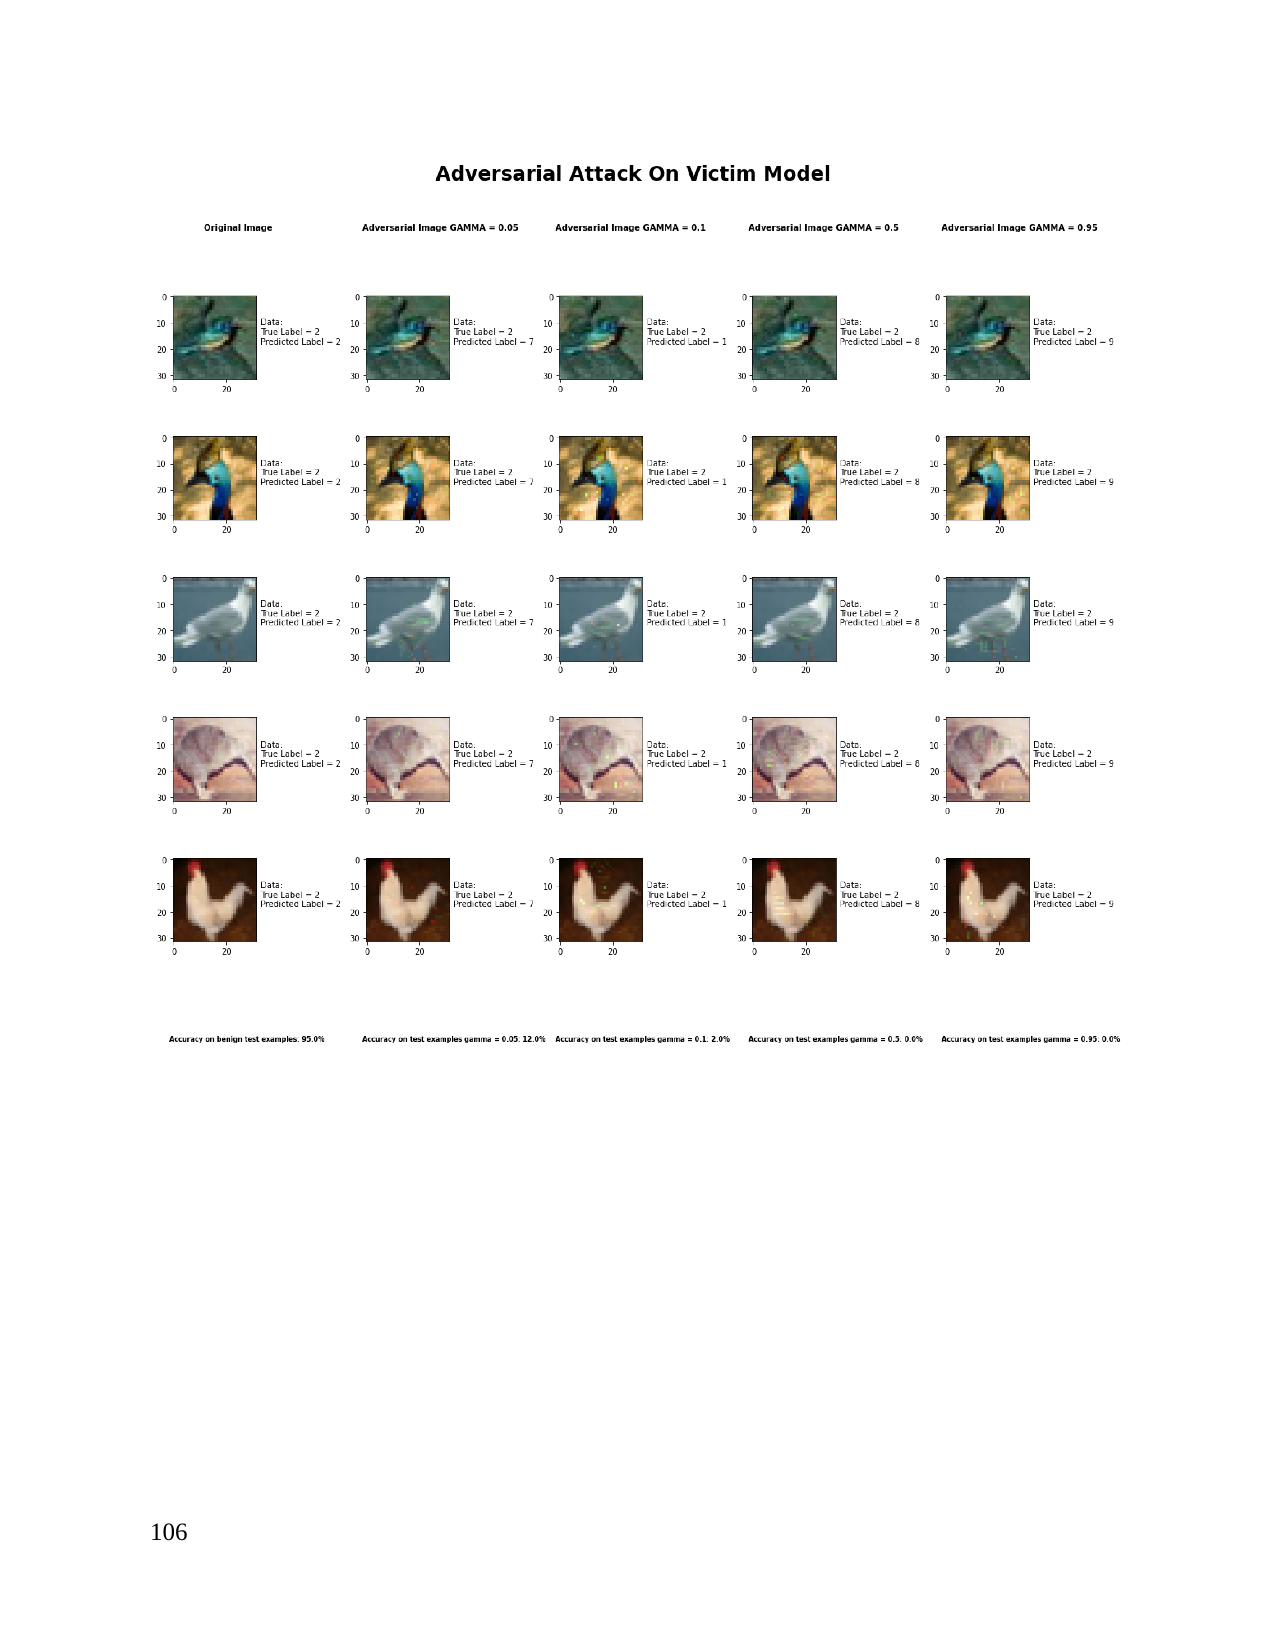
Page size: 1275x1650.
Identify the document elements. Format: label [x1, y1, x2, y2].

picture [150, 150, 1125, 1088]
